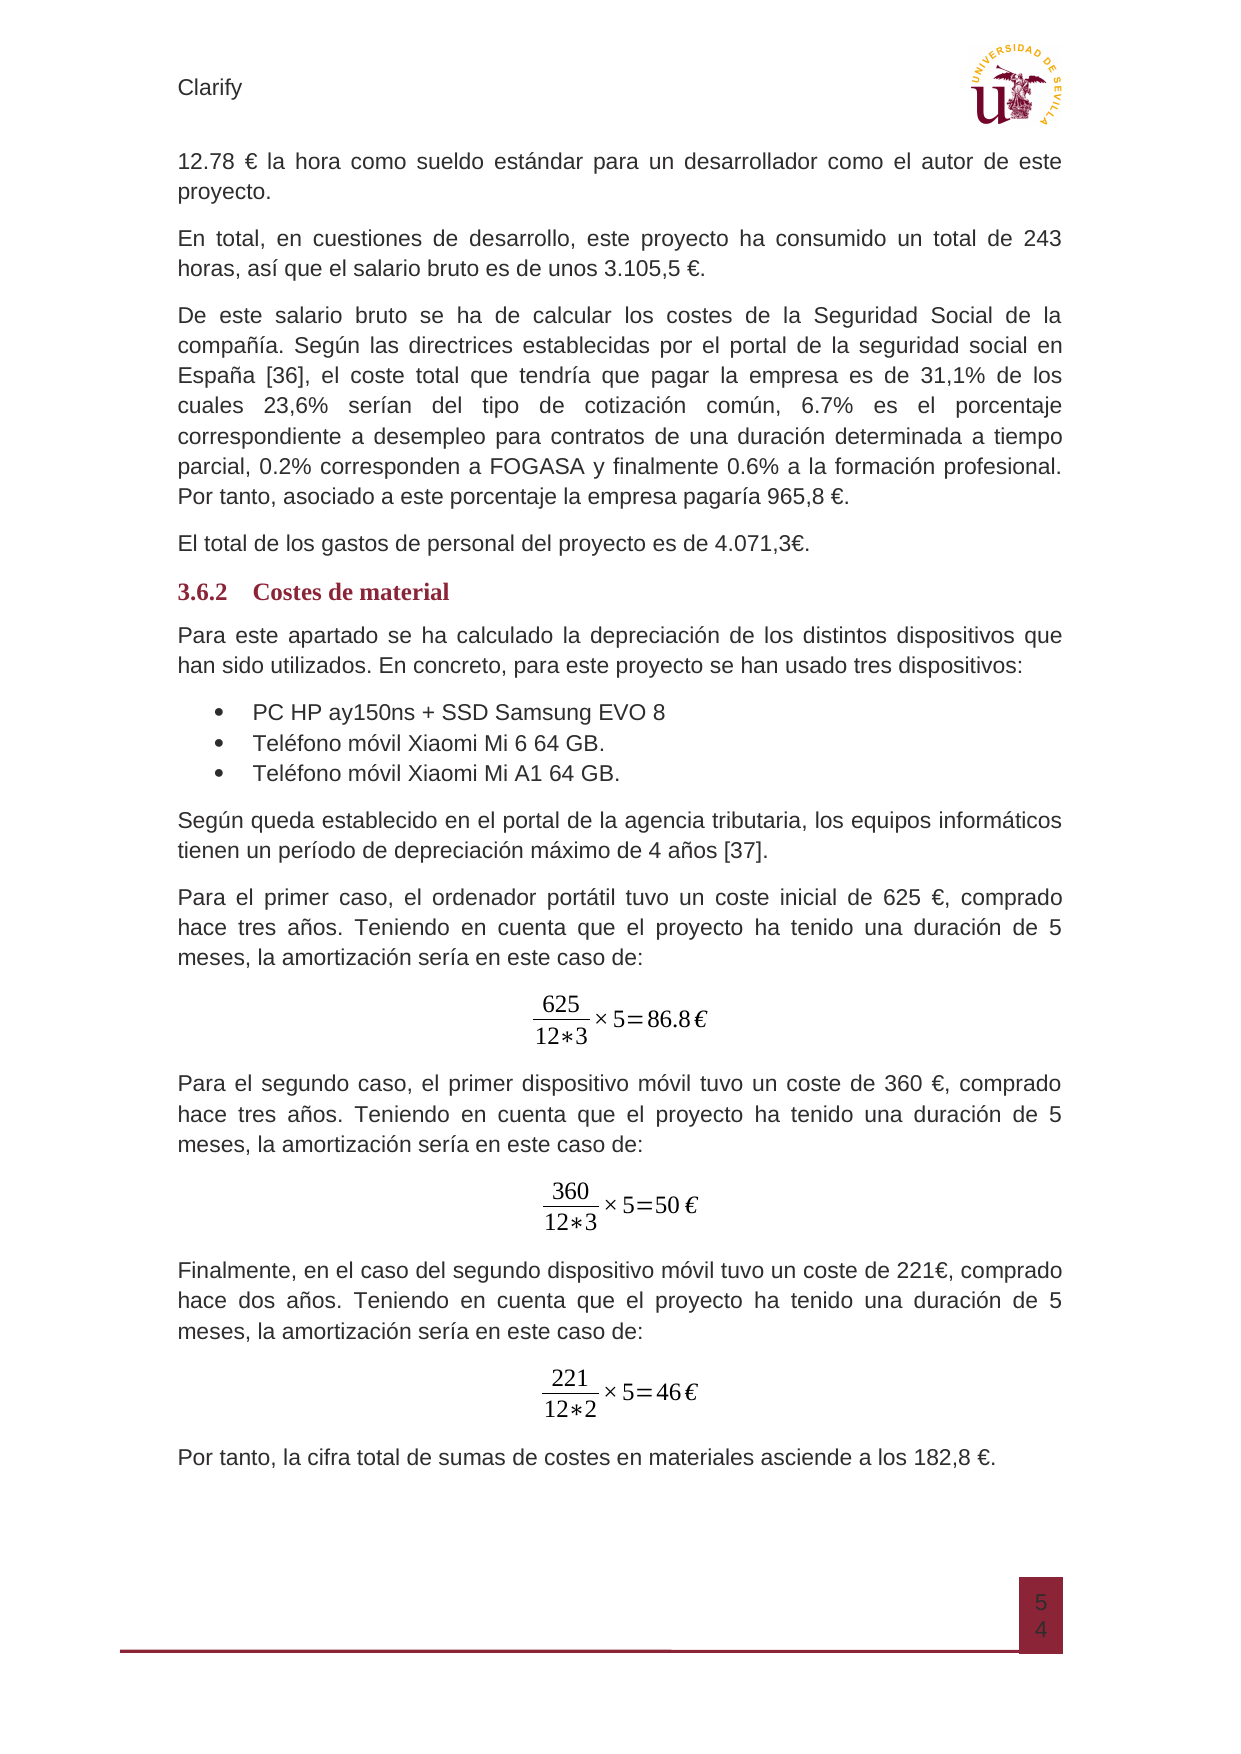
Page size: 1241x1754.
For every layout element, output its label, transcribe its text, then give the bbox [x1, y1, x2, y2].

list Teléfono móvil Xiaomi Mi A1 64 GB. [215, 760, 1063, 786]
text De este salario bruto se ha de calcular los costes de la Seguridad Social de la compañía. Según las directrices establecidas por el portal de la seguridad social en España , el coste total que tendría que pagar la empresa es de 31,1% de los cuales 23,6% serían del tipo de cotización común, 6.7% es el porcentaje correspondiente a desempleo para contratos de una duración determinada a tiempo parcial, 0.2% corresponden a FOGASA y finalmente 0.6% a la formación profesional. Por tanto, asociado a este porcentaje la empresa pagaría 965,8 €. [177, 302, 1063, 509]
text El total de los gastos de personal del proyecto es de 4.071,3€. [177, 530, 1063, 556]
text Según queda establecido en el portal de la agencia tributaria, los equipos informáticos tienen un período de depreciación máximo de 4 años . [177, 807, 1063, 863]
list Teléfono móvil Xiaomi Mi 6 64 GB. [215, 729, 1063, 756]
list PC HP ay150ns + SSD Samsung EVO 8 [215, 699, 1063, 726]
text Para este apartado se ha calculado la depreciación de los distintos dispositivos que han sido utilizados. En concreto, para este proyecto se han usado tres dispositivos: [177, 622, 1063, 679]
subtitle Costes de material [177, 577, 1063, 606]
text Para el primer caso, el ordenador portátil tuvo un coste inicial de 625 €, comprado hace tres años. Teniendo en cuenta que el proyecto ha tenido una duración de 5 meses, la amortización sería en este caso de: [177, 884, 1063, 970]
picture [969, 44, 1063, 127]
text Por tanto, la cifra total de sumas de costes en materiales asciende a los 182,8 €. [177, 1444, 1063, 1470]
text Finalmente, en el caso del segundo dispositivo móvil tuvo un coste de 221€, comprado hace dos años. Teniendo en cuenta que el proyecto ha tenido una duración de 5 meses, la amortización sería en este caso de: [177, 1257, 1063, 1344]
text En total, en cuestiones de desarrollo, este proyecto ha consumido un total de 243 horas, así que el salario bruto es de unos 3.105,5 €. [177, 225, 1063, 281]
text Para el segundo caso, el primer dispositivo móvil tuvo un coste de 360 €, comprado hace tres años. Teniendo en cuenta que el proyecto ha tenido una duración de 5 meses, la amortización sería en este caso de: [177, 1070, 1063, 1157]
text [177, 148, 1063, 204]
